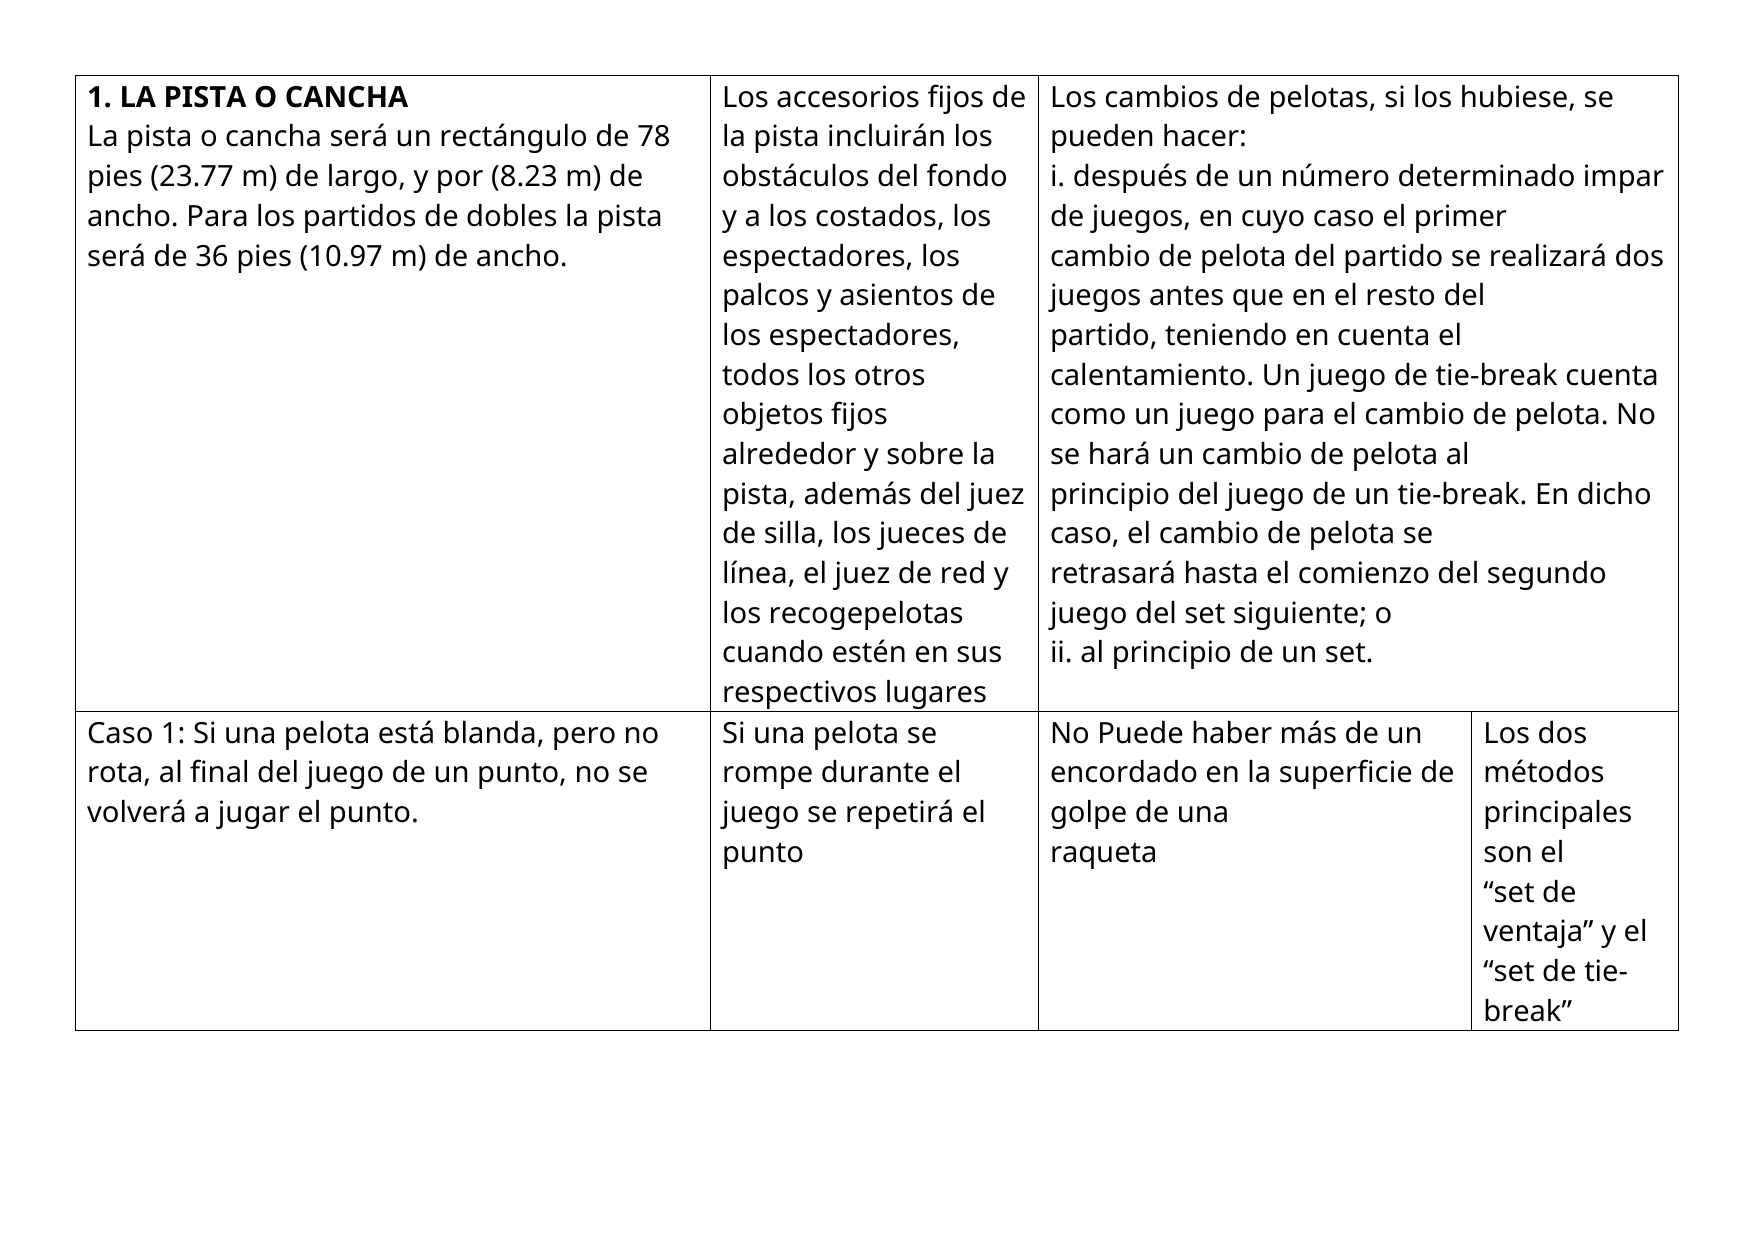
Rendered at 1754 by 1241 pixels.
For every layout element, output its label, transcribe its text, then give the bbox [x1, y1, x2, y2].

table_cell Los dos métodos principales son el “set de ventaja” y el “set de tie-break” [1472, 712, 1678, 1029]
table_cell No Puede haber más de un encordado en la superficie de golpe de una raqueta [1039, 712, 1471, 1029]
table_header 1. LA PISTA O CANCHA La pista o cancha será un rectángulo de 78 pies (23.77 m) de largo, y por (8.23 m) de ancho. Para los partidos de dobles la pista será de 36 pies (10.97 m) de ancho. [76, 76, 710, 711]
table_cell Si una pelota se rompe durante el juego se repetirá el punto [711, 712, 1038, 1029]
table_header Los cambios de pelotas, si los hubiese, se pueden hacer: i. después de un número determinado impar de juegos, en cuyo caso el primer cambio de pelota del partido se realizará dos juegos antes que en el resto del partido, teniendo en cuenta el calentamiento. Un juego de tie-break cuenta como un juego para el cambio de pelota. No se hará un cambio de pelota al principio del juego de un tie-break. En dicho caso, el cambio de pelota se retrasará hasta el comienzo del segundo juego del set siguiente; o ii. al principio de un set. [1039, 76, 1678, 711]
table_cell Caso 1: Si una pelota está blanda, pero no rota, al final del juego de un punto, no se volverá a jugar el punto. [76, 712, 710, 1029]
table_header Los accesorios fijos de la pista incluirán los obstáculos del fondo y a los costados, los espectadores, los palcos y asientos de los espectadores, todos los otros objetos fijos alrededor y sobre la pista, además del juez de silla, los jueces de línea, el juez de red y los recogepelotas cuando estén en sus respectivos lugares [711, 76, 1038, 711]
